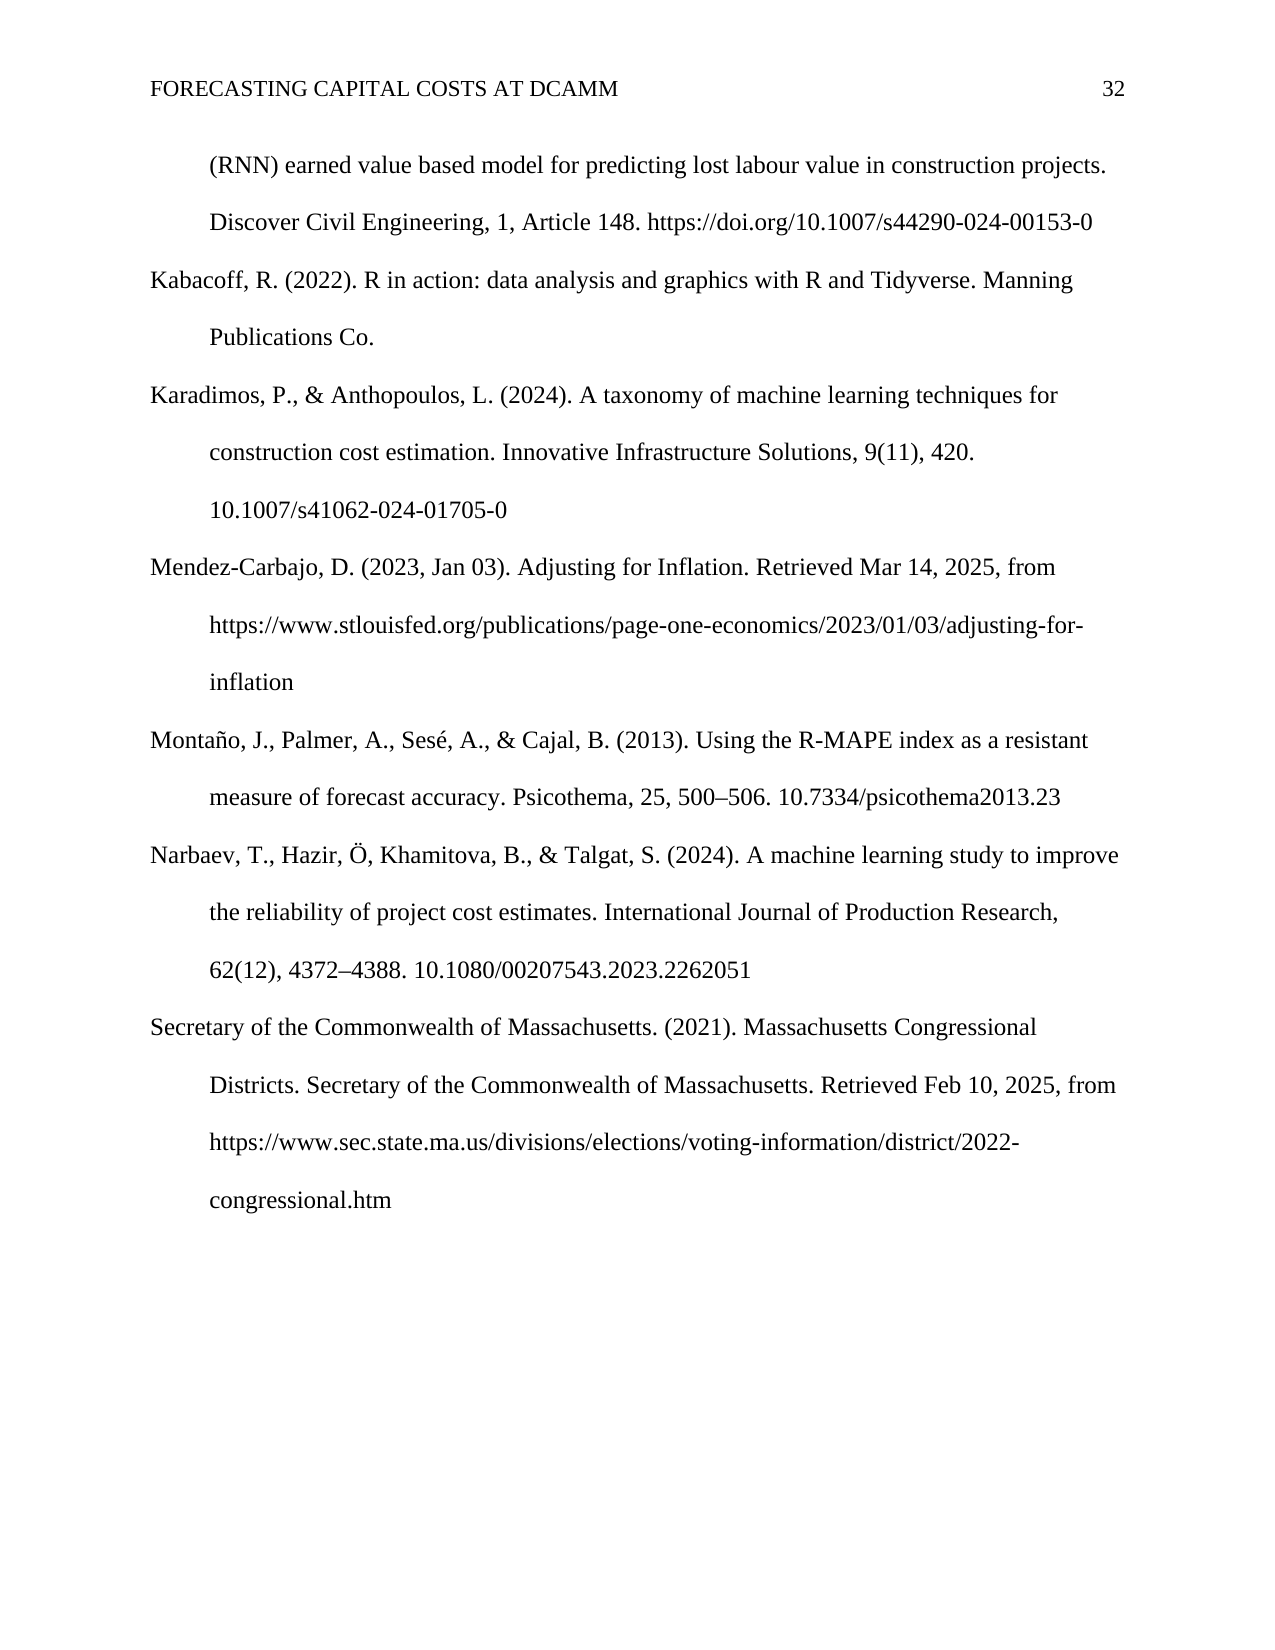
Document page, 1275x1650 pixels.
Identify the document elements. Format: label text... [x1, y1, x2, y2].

text Secretary of the Commonwealth of Massachusetts. (2021). Massachusetts Congressional Districts. Secretary of the Commonwealth of Massachusetts. Retrieved Feb 10, 2025, from https://www.sec.state.ma.us/divisions/elections/voting-information/district/2022-congressional.htm [150, 1012, 1125, 1214]
text Narbaev, T., Hazir, Ö, Khamitova, B., & Talgat, S. (2024). A machine learning study to improve the reliability of project cost estimates. International Journal of Production Research, 62(12), 4372–4388. 10.1080/00207543.2023.2262051 [150, 840, 1125, 984]
text Kabacoff, R. (2022). R in action: data analysis and graphics with R and Tidyverse. Manning Publications Co. [150, 265, 1125, 351]
text Karadimos, P., & Anthopoulos, L. (2024). A taxonomy of machine learning techniques for construction cost estimation. Innovative Infrastructure Solutions, 9(11), 420. 10.1007/s41062-024-01705-0 [150, 380, 1125, 524]
text Montaño, J., Palmer, A., Sesé, A., & Cajal, B. (2013). Using the R-MAPE index as a resistant measure of forecast accuracy. Psicothema, 25, 500–506. 10.7334/psicothema2013.23 [150, 725, 1125, 811]
text (RNN) earned value based model for predicting lost labour value in construction projects. Discover Civil Engineering, 1, Article 148. https://doi.org/10.1007/s44290-024-00153-0 [209, 150, 1125, 236]
text Mendez-Carbajo, D. (2023, Jan 03). Adjusting for Inflation. Retrieved Mar 14, 2025, from https://www.stlouisfed.org/publications/page-one-economics/2023/01/03/adjusting-for-inflation [150, 552, 1125, 696]
